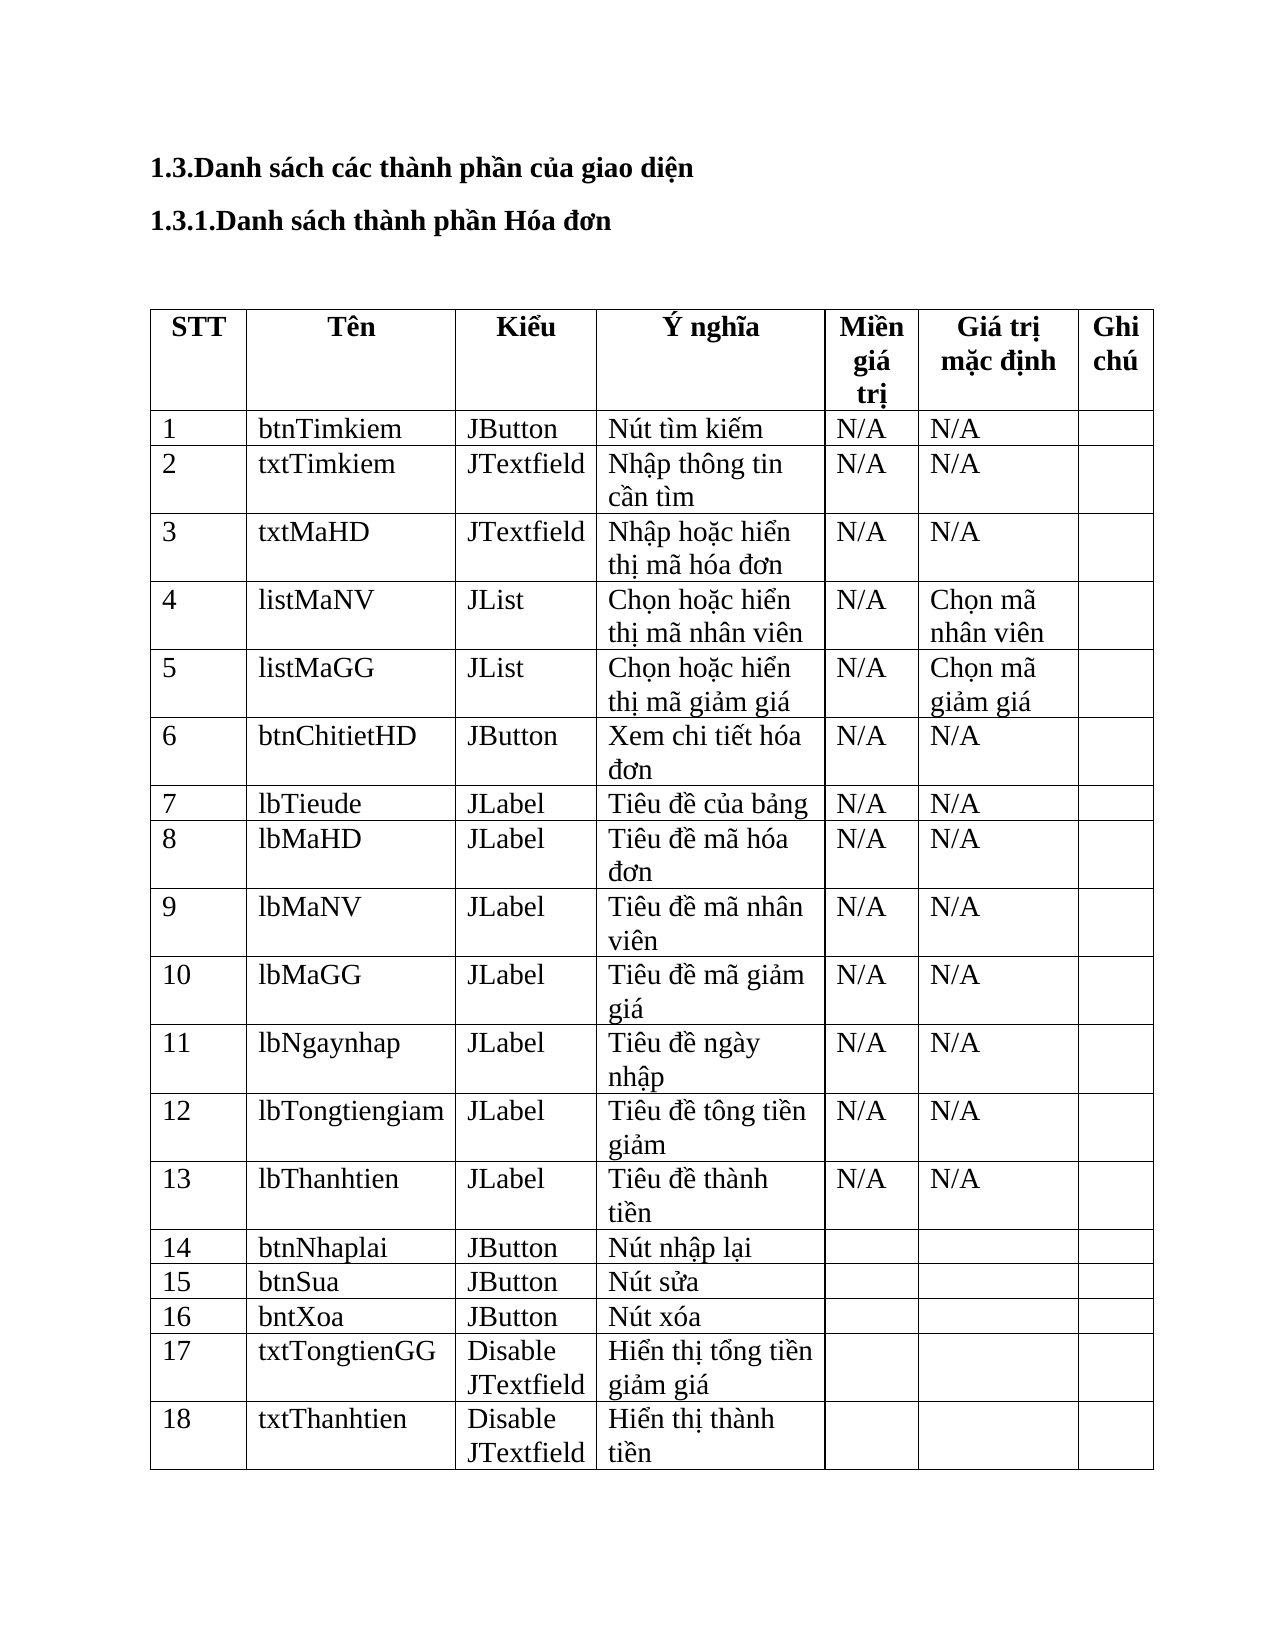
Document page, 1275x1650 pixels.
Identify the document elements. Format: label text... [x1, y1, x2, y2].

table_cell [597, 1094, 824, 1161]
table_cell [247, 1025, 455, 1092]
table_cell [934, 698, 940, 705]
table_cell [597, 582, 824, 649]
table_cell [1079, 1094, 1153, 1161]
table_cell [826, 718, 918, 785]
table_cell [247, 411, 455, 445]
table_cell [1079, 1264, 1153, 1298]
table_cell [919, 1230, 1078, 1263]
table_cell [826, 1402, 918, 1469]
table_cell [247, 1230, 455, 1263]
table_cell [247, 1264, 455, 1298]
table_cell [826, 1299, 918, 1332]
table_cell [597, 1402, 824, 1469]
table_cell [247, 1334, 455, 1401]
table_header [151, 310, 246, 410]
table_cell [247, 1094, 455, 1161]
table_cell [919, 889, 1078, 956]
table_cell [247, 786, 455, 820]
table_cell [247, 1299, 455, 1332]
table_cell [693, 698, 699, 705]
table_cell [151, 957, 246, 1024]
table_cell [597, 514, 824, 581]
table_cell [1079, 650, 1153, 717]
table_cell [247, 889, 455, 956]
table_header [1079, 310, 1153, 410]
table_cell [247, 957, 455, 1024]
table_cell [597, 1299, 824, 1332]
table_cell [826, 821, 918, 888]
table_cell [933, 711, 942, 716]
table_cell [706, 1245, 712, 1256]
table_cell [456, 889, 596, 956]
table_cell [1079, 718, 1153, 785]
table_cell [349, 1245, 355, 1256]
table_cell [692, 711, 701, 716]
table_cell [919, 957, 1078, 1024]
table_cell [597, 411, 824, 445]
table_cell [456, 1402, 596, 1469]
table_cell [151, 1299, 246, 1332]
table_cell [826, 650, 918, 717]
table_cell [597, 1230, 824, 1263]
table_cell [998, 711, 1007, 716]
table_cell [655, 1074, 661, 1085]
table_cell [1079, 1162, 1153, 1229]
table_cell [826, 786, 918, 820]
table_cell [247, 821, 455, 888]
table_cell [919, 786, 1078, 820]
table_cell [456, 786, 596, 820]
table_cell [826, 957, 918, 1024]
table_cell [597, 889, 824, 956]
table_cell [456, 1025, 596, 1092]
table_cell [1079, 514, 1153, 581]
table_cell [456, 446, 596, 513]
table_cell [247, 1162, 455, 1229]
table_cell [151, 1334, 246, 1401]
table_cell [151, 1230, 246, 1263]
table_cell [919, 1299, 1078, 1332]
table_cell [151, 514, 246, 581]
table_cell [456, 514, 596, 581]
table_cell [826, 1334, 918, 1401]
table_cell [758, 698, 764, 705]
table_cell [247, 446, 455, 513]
text 1.3.Danh sách các thành phần của giao diện [150, 150, 1125, 183]
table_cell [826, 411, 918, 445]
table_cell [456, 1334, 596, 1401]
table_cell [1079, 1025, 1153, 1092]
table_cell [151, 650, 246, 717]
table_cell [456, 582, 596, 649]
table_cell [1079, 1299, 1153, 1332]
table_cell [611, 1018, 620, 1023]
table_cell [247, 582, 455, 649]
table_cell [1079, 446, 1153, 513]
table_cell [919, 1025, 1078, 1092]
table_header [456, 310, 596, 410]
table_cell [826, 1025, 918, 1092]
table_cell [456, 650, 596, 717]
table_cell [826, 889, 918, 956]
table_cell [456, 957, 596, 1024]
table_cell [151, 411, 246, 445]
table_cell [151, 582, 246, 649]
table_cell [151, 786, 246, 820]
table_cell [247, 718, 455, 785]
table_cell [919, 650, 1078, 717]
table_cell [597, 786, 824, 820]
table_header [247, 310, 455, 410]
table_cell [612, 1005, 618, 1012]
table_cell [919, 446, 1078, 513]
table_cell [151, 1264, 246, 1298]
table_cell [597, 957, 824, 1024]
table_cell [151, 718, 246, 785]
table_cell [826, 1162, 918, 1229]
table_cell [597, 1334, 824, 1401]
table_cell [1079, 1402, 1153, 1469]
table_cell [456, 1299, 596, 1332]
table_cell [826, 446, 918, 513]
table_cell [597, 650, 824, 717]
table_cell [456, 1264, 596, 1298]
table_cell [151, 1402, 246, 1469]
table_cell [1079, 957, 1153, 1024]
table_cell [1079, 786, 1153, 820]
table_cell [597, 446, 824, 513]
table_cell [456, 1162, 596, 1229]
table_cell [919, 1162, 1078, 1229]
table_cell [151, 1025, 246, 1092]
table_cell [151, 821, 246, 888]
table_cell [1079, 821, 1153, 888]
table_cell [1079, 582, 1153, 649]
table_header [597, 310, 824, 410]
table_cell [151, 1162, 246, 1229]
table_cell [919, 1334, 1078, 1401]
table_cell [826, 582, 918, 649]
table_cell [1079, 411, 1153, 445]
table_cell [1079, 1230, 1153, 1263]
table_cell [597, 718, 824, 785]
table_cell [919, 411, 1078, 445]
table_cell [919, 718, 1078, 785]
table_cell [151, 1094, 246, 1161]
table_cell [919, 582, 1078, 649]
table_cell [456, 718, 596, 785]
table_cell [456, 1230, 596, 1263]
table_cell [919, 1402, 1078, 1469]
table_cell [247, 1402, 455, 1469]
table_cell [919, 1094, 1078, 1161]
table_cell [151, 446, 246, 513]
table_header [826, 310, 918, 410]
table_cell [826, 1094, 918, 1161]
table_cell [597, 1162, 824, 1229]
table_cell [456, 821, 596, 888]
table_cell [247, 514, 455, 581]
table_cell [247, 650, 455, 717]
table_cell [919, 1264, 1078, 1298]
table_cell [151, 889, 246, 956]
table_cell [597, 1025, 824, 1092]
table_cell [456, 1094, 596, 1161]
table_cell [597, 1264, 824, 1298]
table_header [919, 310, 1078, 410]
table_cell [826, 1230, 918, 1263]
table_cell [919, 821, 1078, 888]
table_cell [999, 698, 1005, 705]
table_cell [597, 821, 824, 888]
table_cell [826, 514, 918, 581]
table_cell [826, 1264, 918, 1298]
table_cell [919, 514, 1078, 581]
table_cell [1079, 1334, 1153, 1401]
text 1.3.1.Danh sách thành phần Hóa đơn [150, 203, 1125, 236]
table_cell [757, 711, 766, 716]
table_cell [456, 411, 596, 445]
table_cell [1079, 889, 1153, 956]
